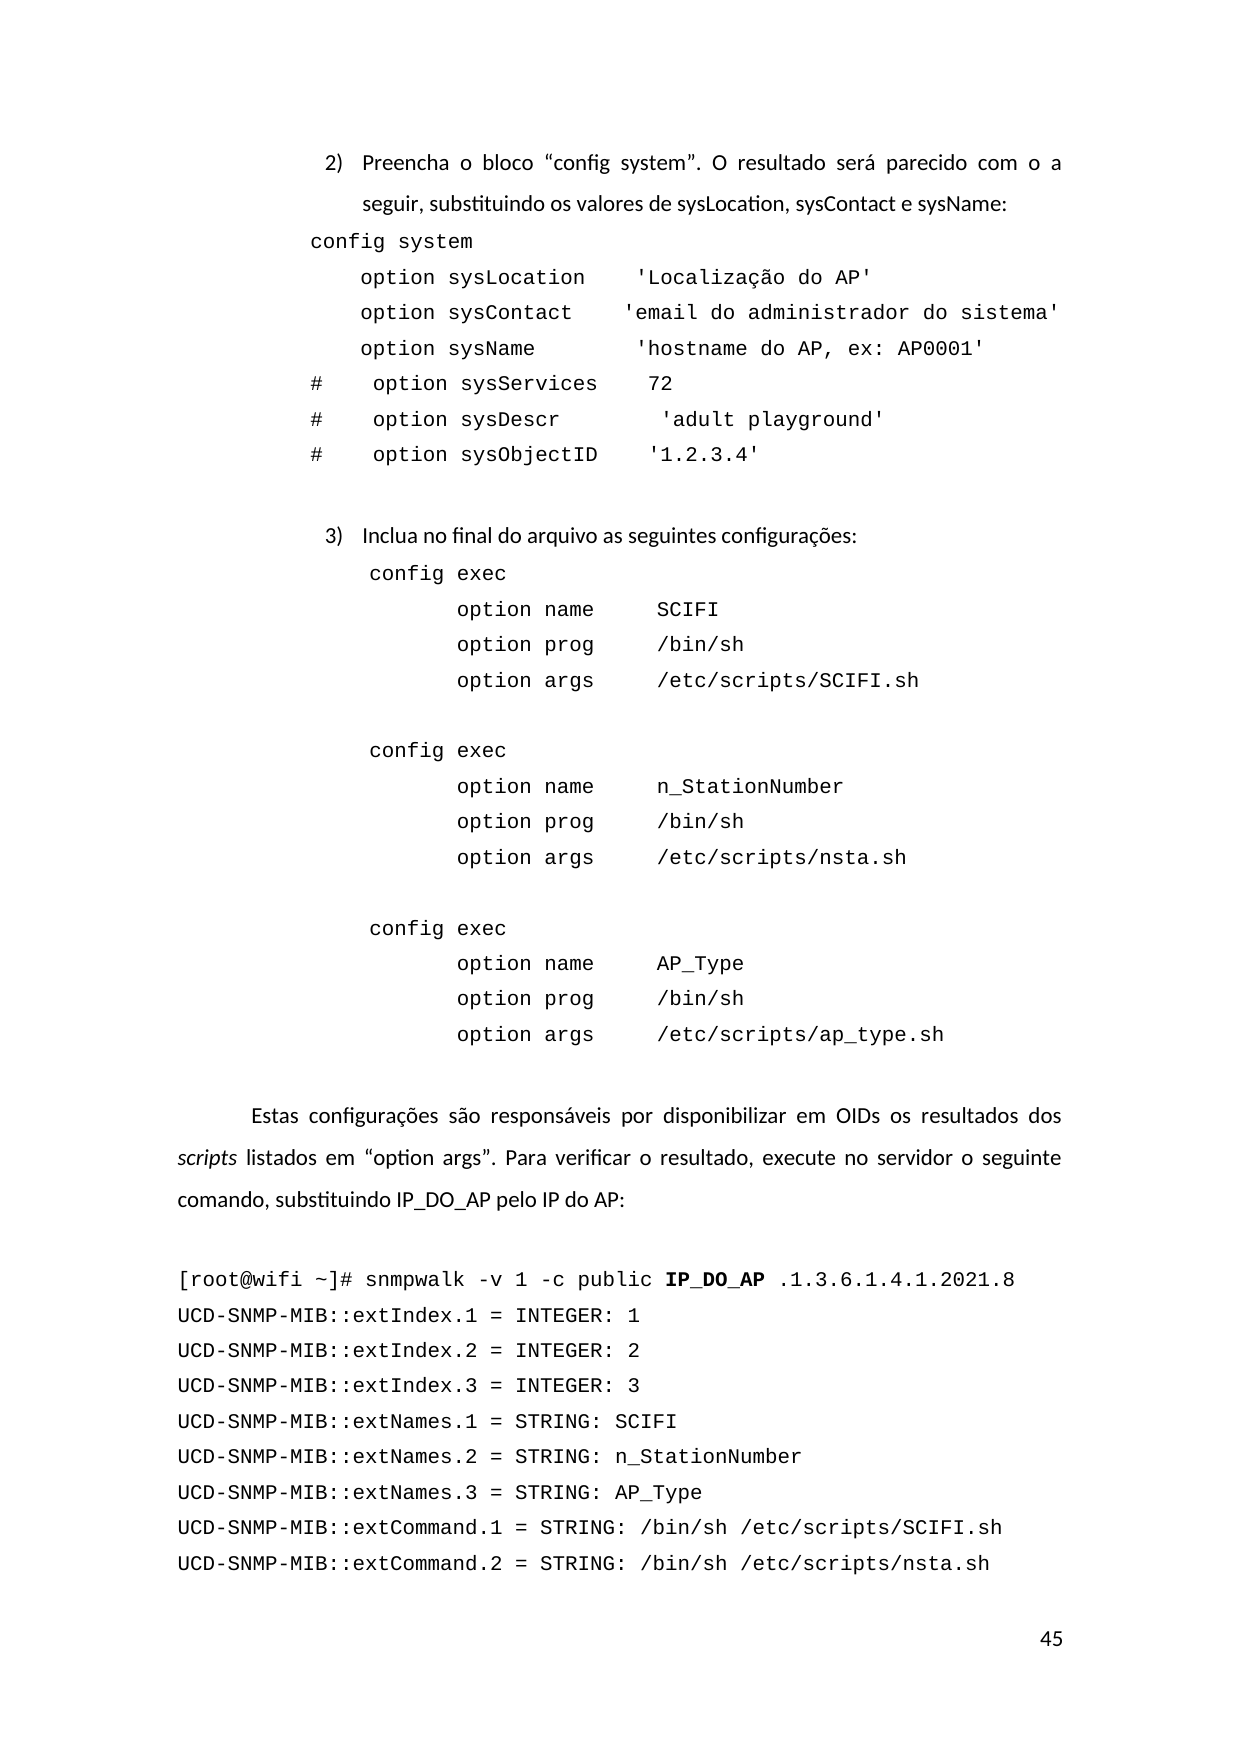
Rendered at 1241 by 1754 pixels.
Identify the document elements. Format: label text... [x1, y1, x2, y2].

text config exec [369, 918, 1063, 941]
text option name SCIFI [369, 599, 1063, 622]
text option args /etc/scripts/SCIFI.sh [369, 670, 1063, 693]
text # option sysDescr 'adult playground' [310, 409, 1063, 432]
text config exec [369, 563, 1063, 587]
text option sysContact 'email do administrador do sistema' [310, 302, 1063, 326]
text UCD-SNMP-MIB::extCommand.2 = STRING: /bin/sh /etc/scripts/nsta.sh [177, 1552, 1063, 1576]
text option prog /bin/sh [369, 988, 1063, 1012]
text option prog /bin/sh [369, 811, 1063, 835]
text option name AP_Type [369, 953, 1063, 977]
text option prog /bin/sh [369, 634, 1063, 658]
text UCD-SNMP-MIB::extNames.1 = STRING: SCIFI [177, 1411, 1063, 1434]
list Inclua no final do arquivo as seguintes configurações: [324, 521, 1063, 549]
text config system [310, 232, 1063, 255]
text UCD-SNMP-MIB::extCommand.1 = STRING: /bin/sh /etc/scripts/SCIFI.sh [177, 1517, 1063, 1541]
text option args /etc/scripts/nsta.sh [369, 847, 1063, 870]
text option name n_StationNumber [369, 776, 1063, 799]
list Preencha o bloco “config system”. O resultado será parecido com o a seguir, substituindo os valores de sysLocation, sysContact e sysName: [324, 148, 1063, 218]
text UCD-SNMP-MIB::extIndex.2 = INTEGER: 2 [177, 1340, 1063, 1364]
text option args /etc/scripts/ap_type.sh [369, 1024, 1063, 1047]
text option sysLocation 'Localização do AP' [310, 267, 1063, 291]
text # option sysObjectID '1.2.3.4' [310, 444, 1063, 468]
text option sysName 'hostname do AP, ex: AP0001' [310, 338, 1063, 361]
text UCD-SNMP-MIB::extIndex.3 = INTEGER: 3 [177, 1375, 1063, 1399]
text [root@wifi ~]# snmpwalk -v 1 -c public IP_DO_AP .1.3.6.1.4.1.2021.8 [177, 1269, 1063, 1293]
text config exec [369, 741, 1063, 764]
text UCD-SNMP-MIB::extNames.2 = STRING: n_StationNumber [177, 1446, 1063, 1470]
text # option sysServices 72 [310, 373, 1063, 397]
text UCD-SNMP-MIB::extIndex.1 = INTEGER: 1 [177, 1304, 1063, 1328]
text UCD-SNMP-MIB::extNames.3 = STRING: AP_Type [177, 1482, 1063, 1505]
text Estas configurações são responsáveis por disponibilizar em OIDs os resultados dos scripts listados em “option args”. Para verificar o resultado, execute no servidor o seguinte comando, substituindo IP_DO_AP pelo IP do AP: [177, 1101, 1063, 1213]
